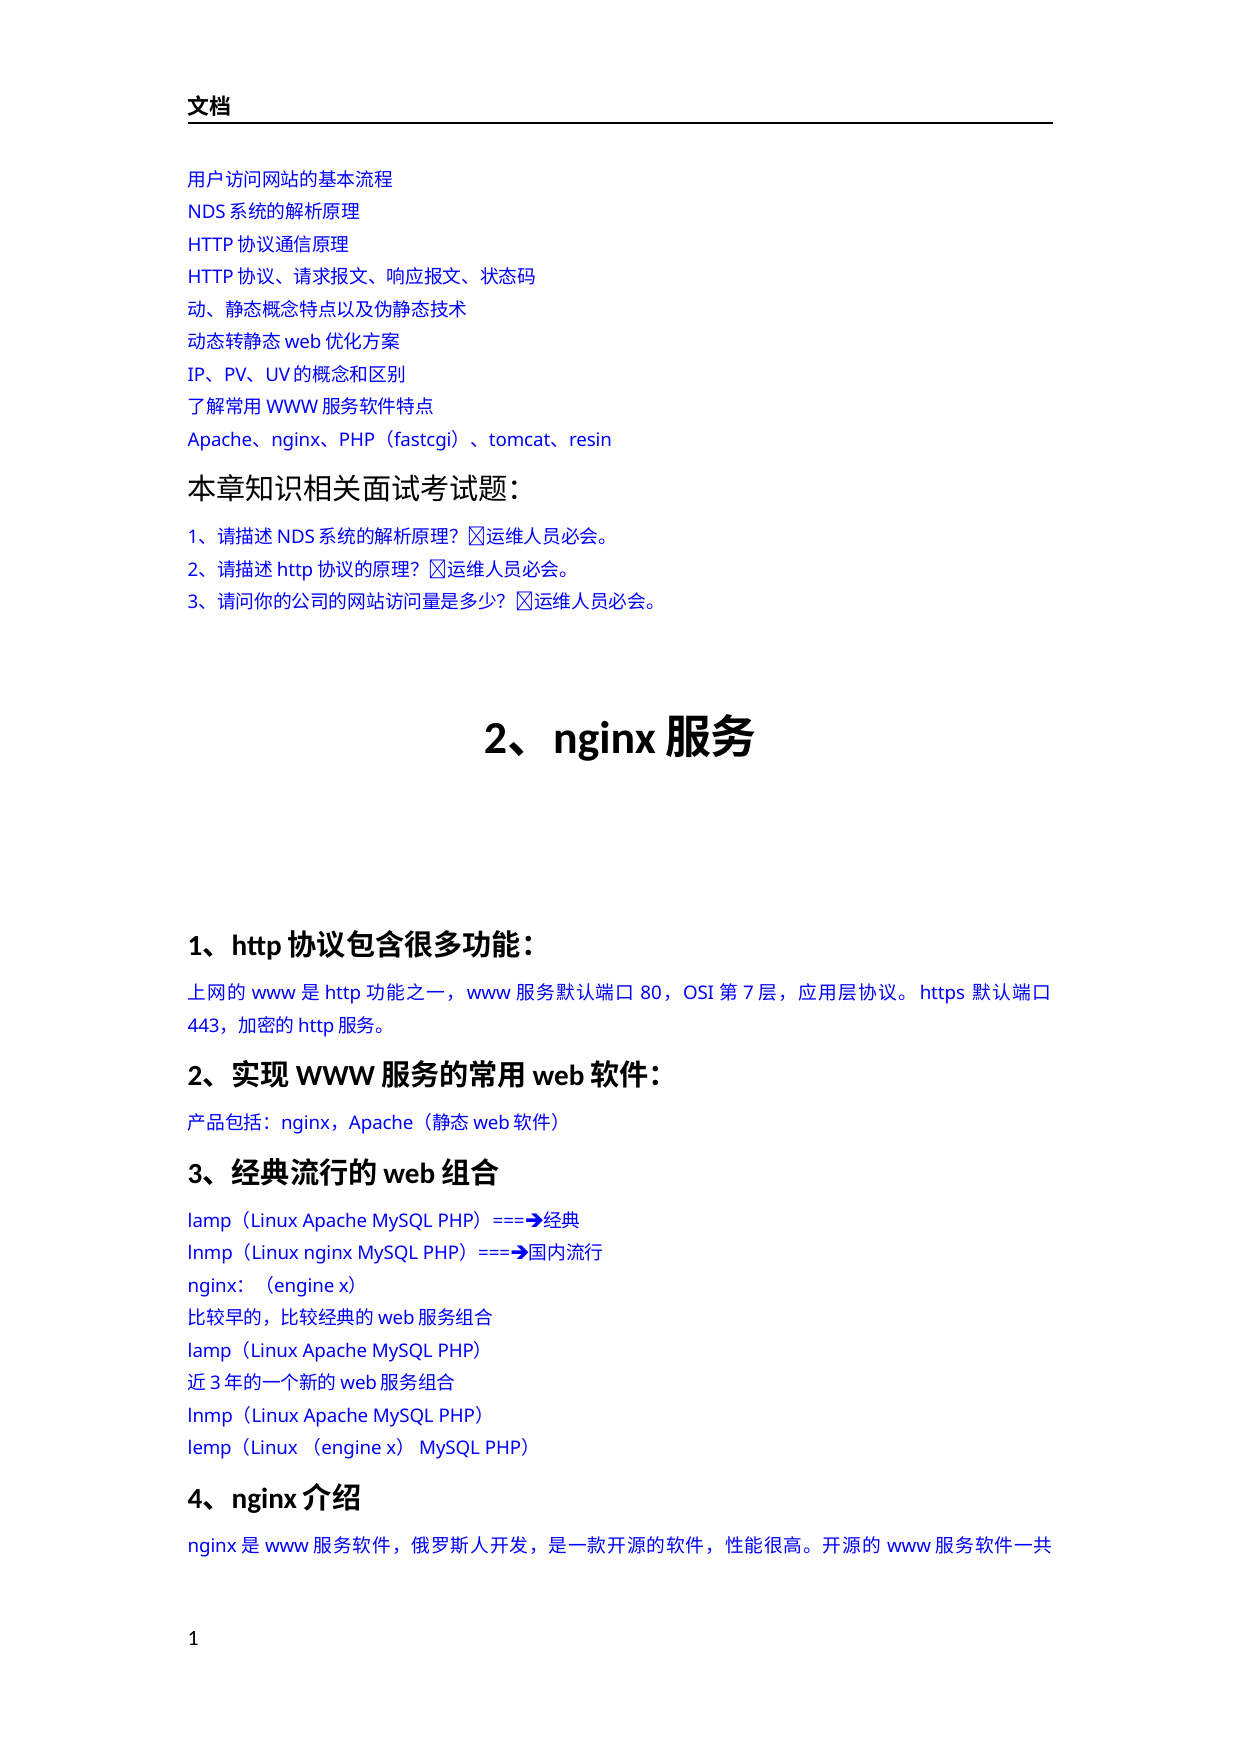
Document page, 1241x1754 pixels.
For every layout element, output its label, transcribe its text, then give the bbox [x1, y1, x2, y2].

text 1、请描述NDS系统的解析原理？运维人员必会。 [187, 519, 1053, 552]
text 1、http协议包含很多功能： [187, 910, 1053, 975]
text 了解常用WWW服务软件特点 [187, 389, 1053, 422]
text IP、PV、UV的概念和区别 [187, 357, 1053, 389]
text HTTP协议通信原理 [187, 227, 1053, 259]
text 3、请问你的公司的网站访问量是多少？运维人员必会。 [187, 584, 1053, 617]
text 上网的www是http功能之一，www服务默认端口80，OSI第7层，应用层协议。https 默认端口443，加密的http服务。 [187, 975, 1053, 1040]
text 用户访问网站的基本流程 [187, 162, 1053, 194]
text 产品包括：nginx，Apache（静态web软件） [187, 1105, 1053, 1138]
text NDS系统的解析原理 [187, 194, 1053, 227]
text 本章知识相关面试考试题： [187, 454, 1053, 519]
text 3、经典流行的web组合 [187, 1138, 1053, 1203]
text 动、静态概念特点以及伪静态技术 [187, 292, 1053, 324]
text lemp（Linux （engine x） MySQL PHP） [187, 1430, 1053, 1463]
text nginx：（engine x） [187, 1268, 1053, 1300]
text 近3年的一个新的web服务组合 [187, 1365, 1053, 1398]
text lamp（Linux Apache MySQL PHP）===经典 [187, 1203, 1053, 1235]
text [187, 1528, 1053, 1560]
text 4、nginx介绍 [187, 1463, 1053, 1528]
text 2、实现WWW服务的常用web软件： [187, 1040, 1053, 1105]
text 比较早的，比较经典的web服务组合 [187, 1300, 1053, 1333]
text HTTP协议、请求报文、响应报文、状态码 [187, 259, 1053, 292]
text 动态转静态web优化方案 [187, 324, 1053, 357]
text 2、请描述http协议的原理？运维人员必会。 [187, 552, 1053, 584]
text lnmp（Linux Apache MySQL PHP） [187, 1398, 1053, 1430]
text Apache、nginx、PHP（fastcgi）、tomcat、resin [187, 422, 1053, 454]
text lnmp（Linux nginx MySQL PHP）===国内流行 [187, 1235, 1053, 1268]
subtitle 2、nginx服务 [187, 685, 1053, 782]
text lamp（Linux Apache MySQL PHP） [187, 1333, 1053, 1365]
